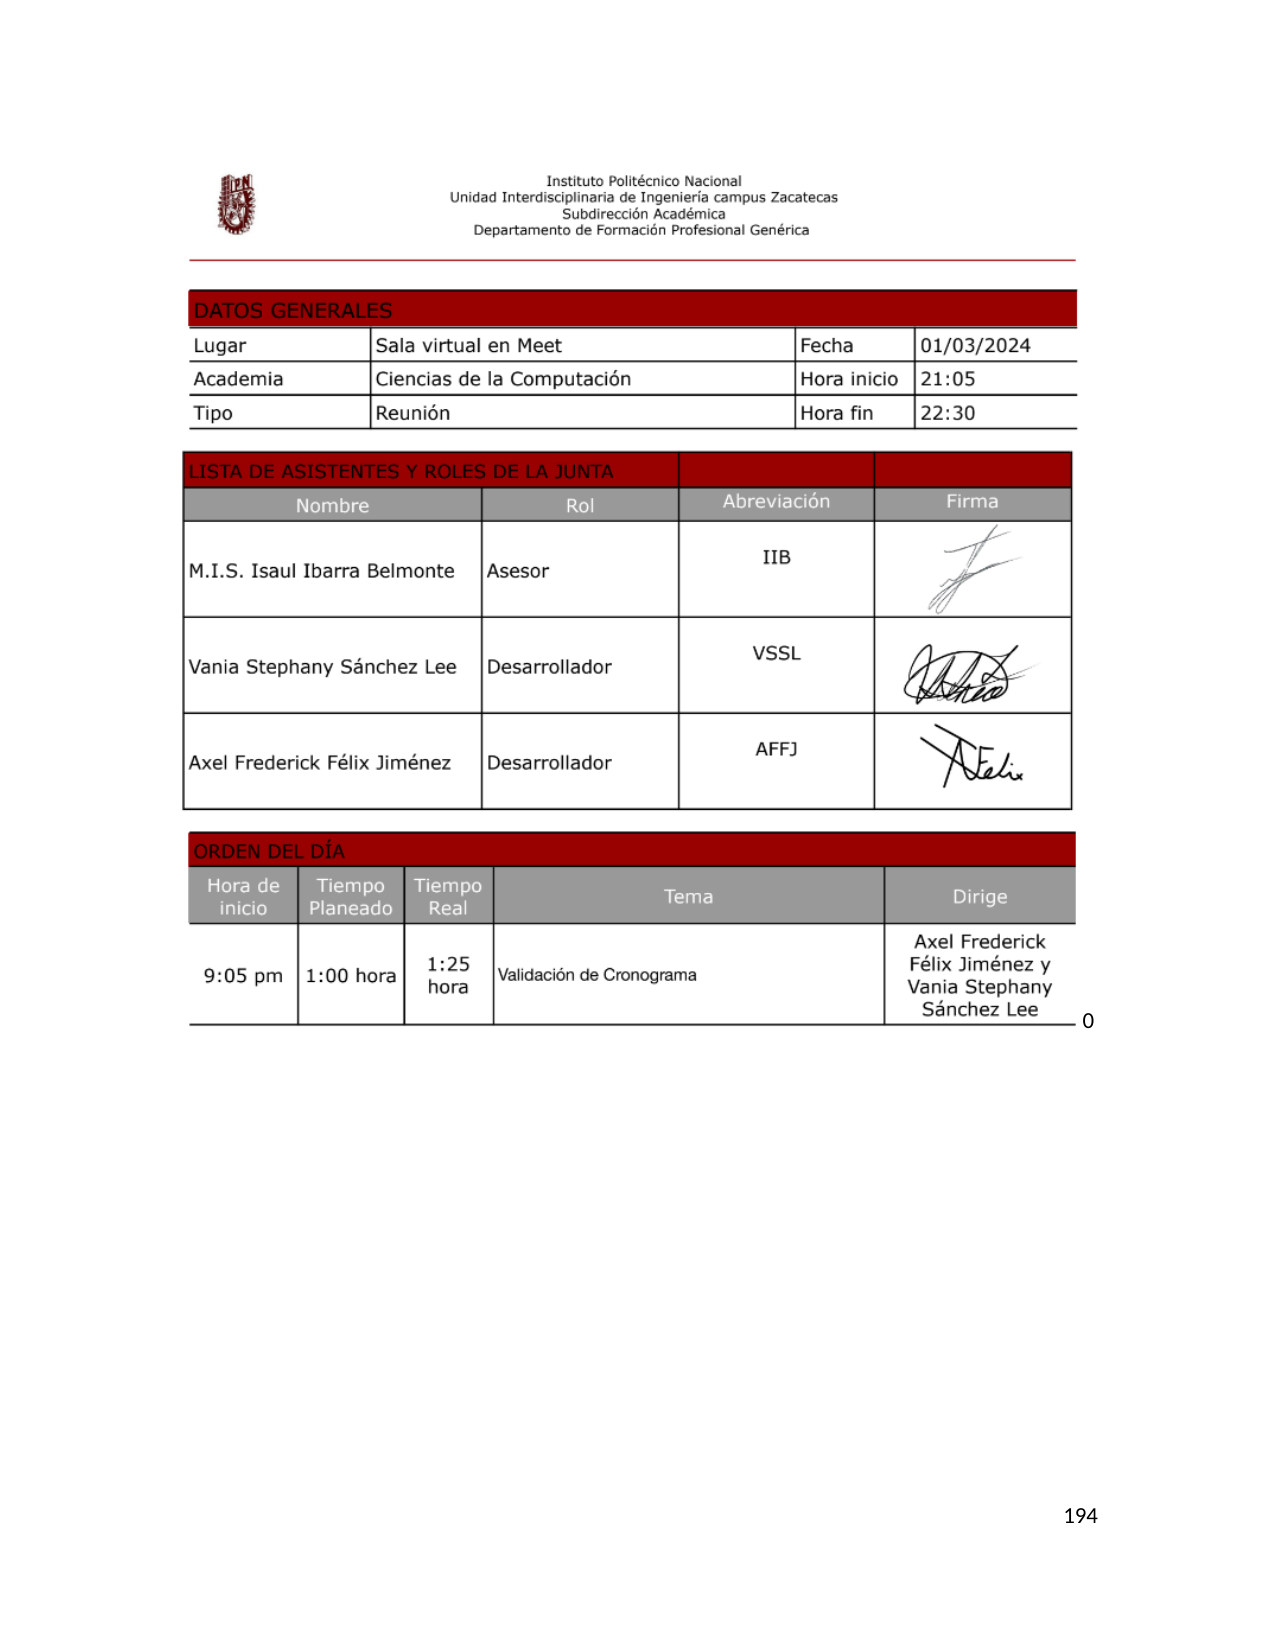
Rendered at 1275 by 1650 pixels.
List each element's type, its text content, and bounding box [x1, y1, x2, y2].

picture [177, 147, 1083, 1029]
